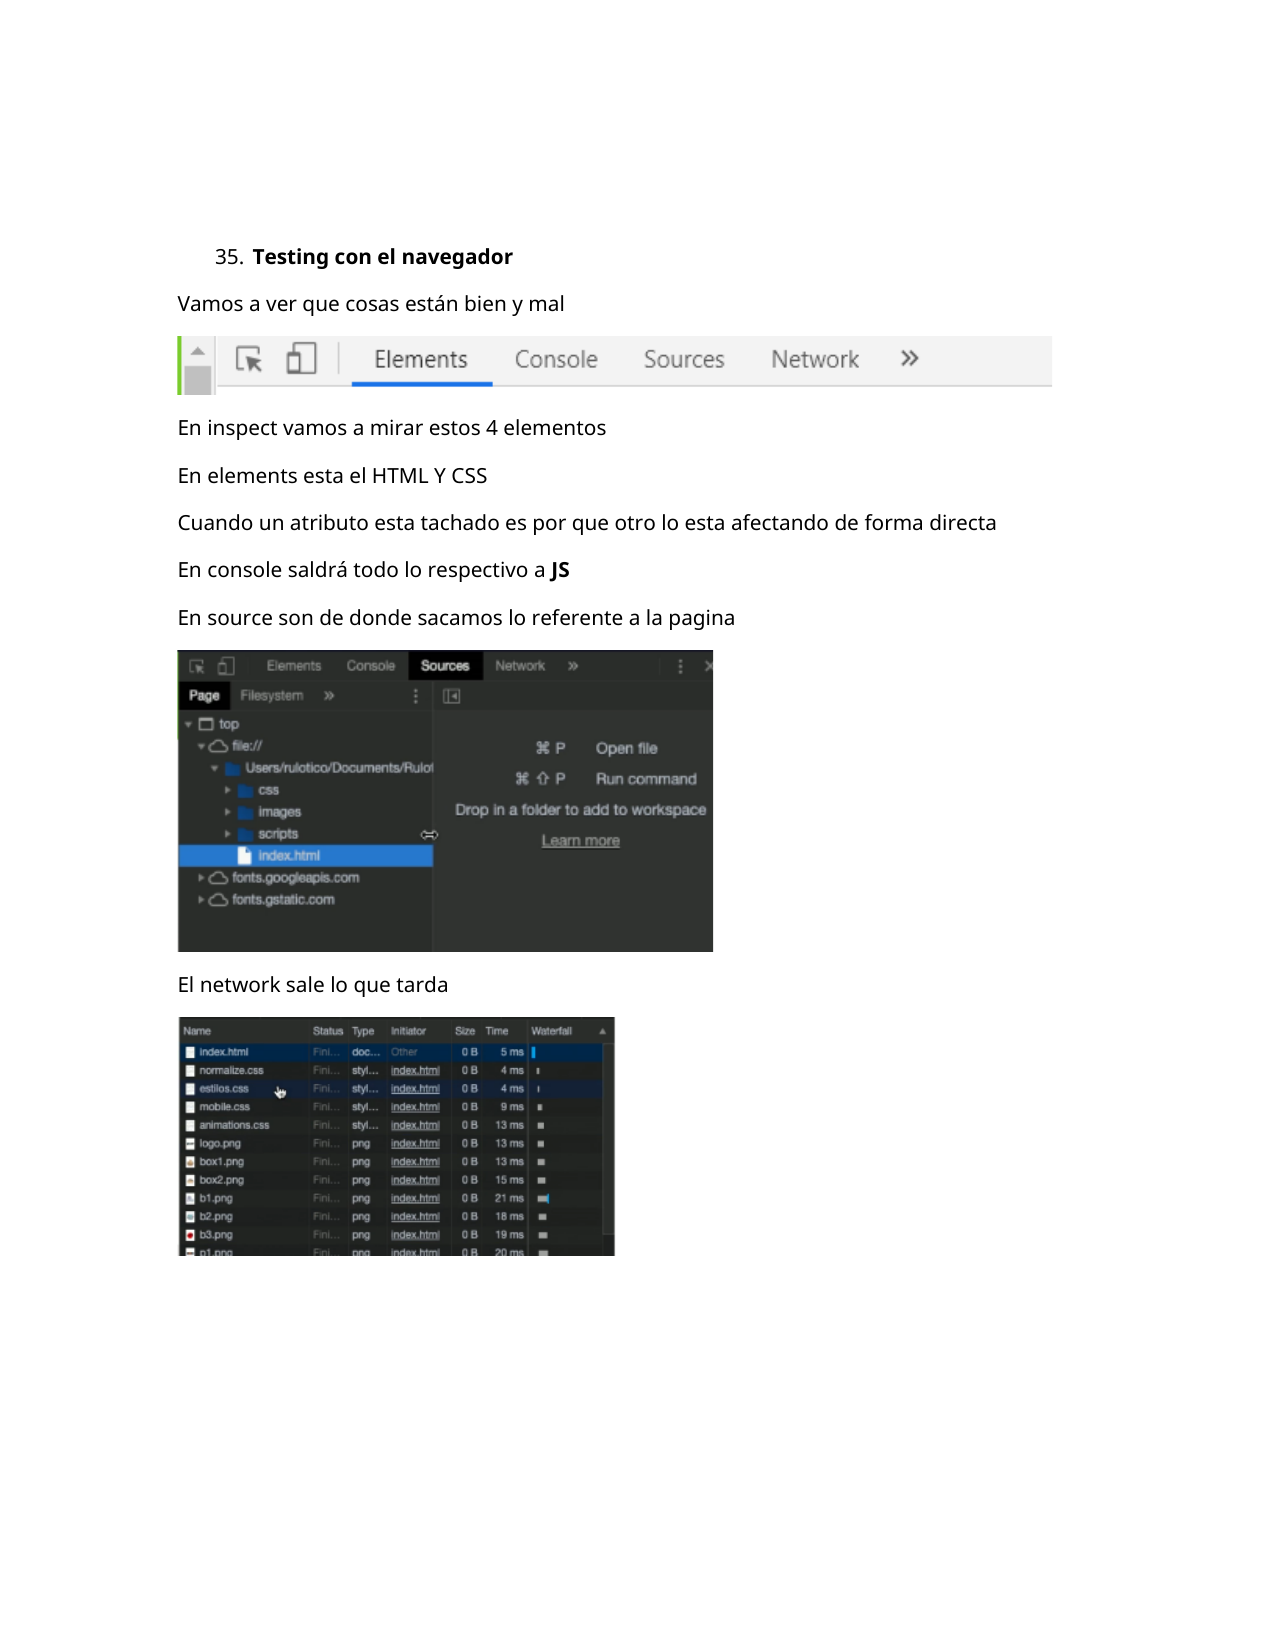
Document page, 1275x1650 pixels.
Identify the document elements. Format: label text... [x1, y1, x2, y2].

text En inspect vamos a mirar estos 4 elementos [177, 413, 1098, 442]
picture [177, 336, 1053, 395]
text Vamos a ver que cosas están bien y mal [177, 289, 1098, 318]
picture [177, 650, 714, 952]
list Testing con el navegador [215, 242, 1098, 271]
text Cuando un atributo esta tachado es por que otro lo esta afectando de forma directa [177, 508, 1098, 536]
picture [177, 1017, 616, 1256]
text En source son de donde sacamos lo referente a la pagina [177, 603, 1098, 631]
text El network sale lo que tarda [177, 970, 1098, 999]
text En elements esta el HTML Y CSS [177, 461, 1098, 489]
text En console saldrá todo lo respectivo a JS [177, 555, 1098, 584]
